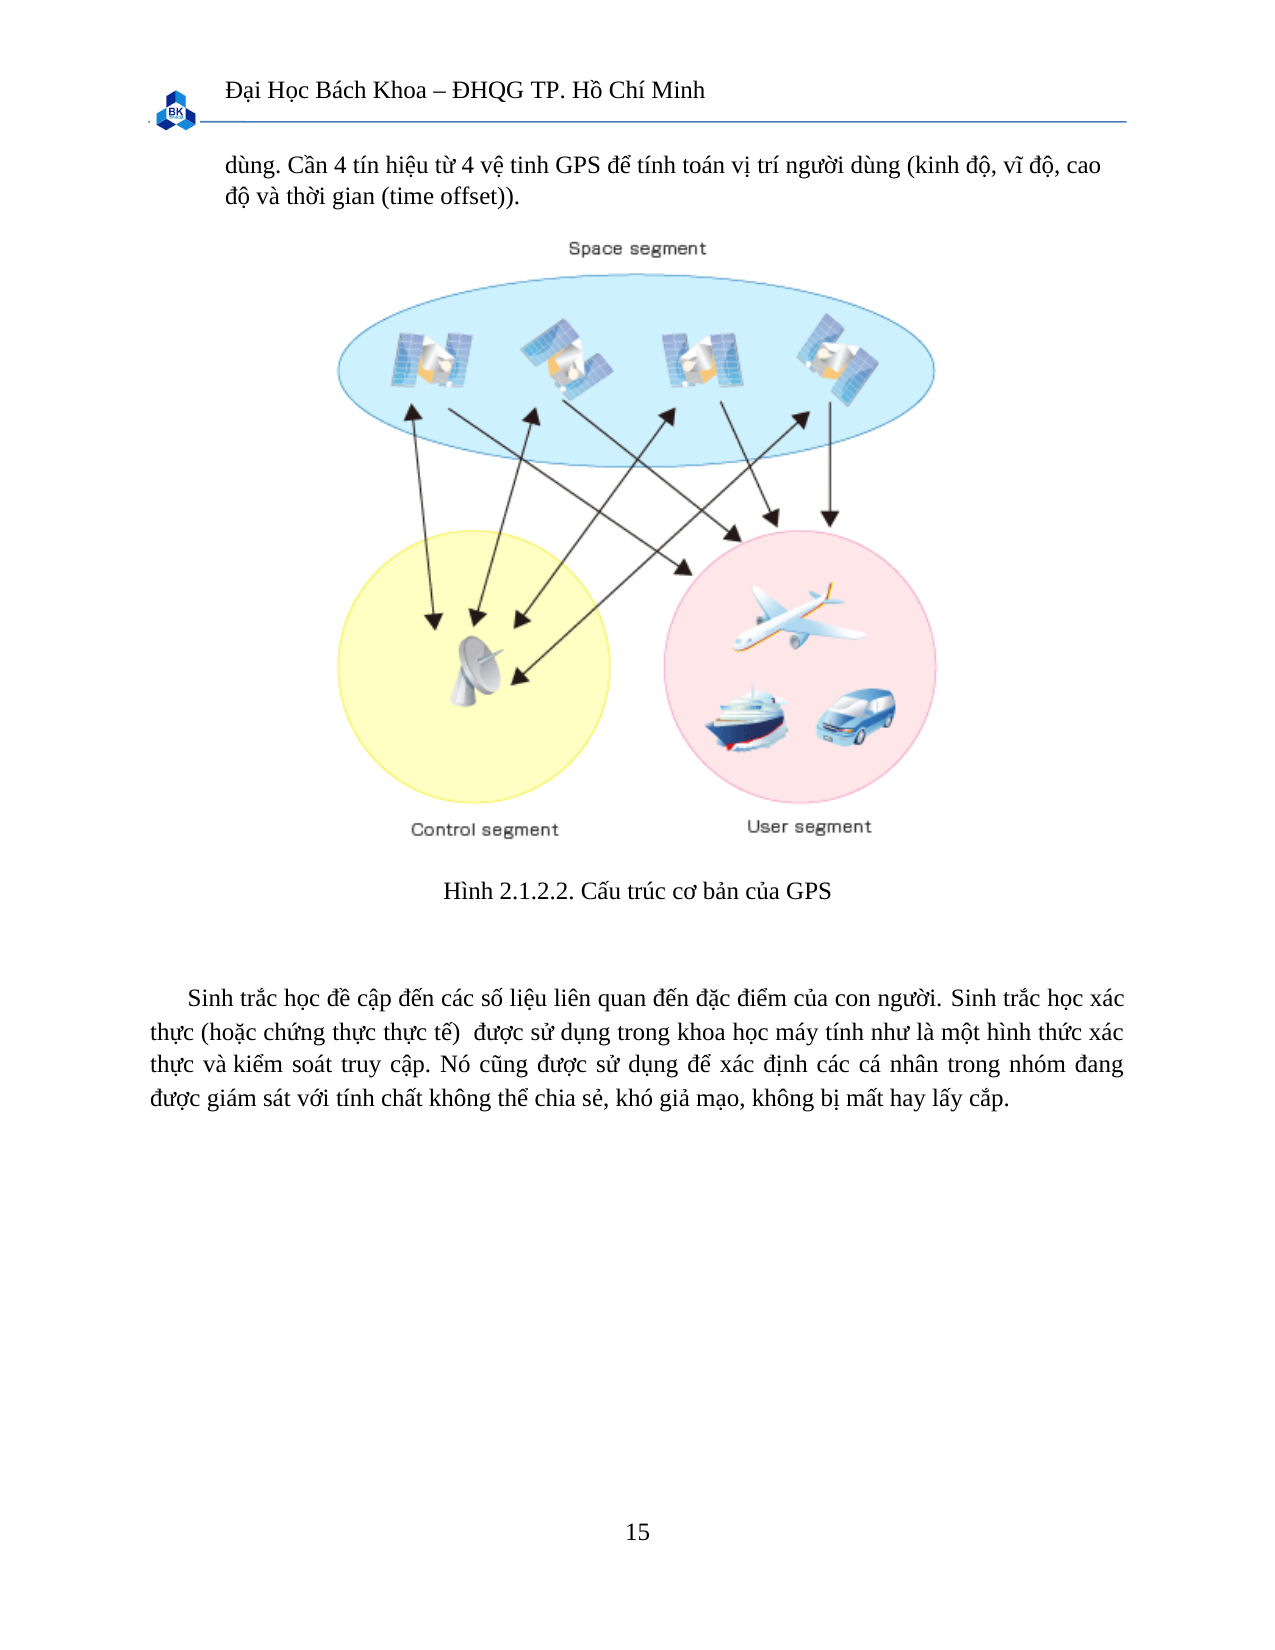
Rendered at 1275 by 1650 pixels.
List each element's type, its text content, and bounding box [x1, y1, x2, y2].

picture [334, 237, 941, 847]
text Sinh trắc học đề cập đến các số liệu liên quan đến đặc điểm của con người. Sinh trắc học xác thực (hoặc chứng thực thực tế) được sử dụng trong khoa học máy tính như là một hình thức xác thực và kiểm soát truy cập. Nó cũng được sử dụng để xác định các cá nhân trong nhóm đang được giám sát với tính chất không thể chia sẻ, khó giả mạo, không bị mất hay lấy cắp. [150, 983, 1125, 1017]
text Sinh trắc học đề cập đến các số liệu liên quan đến đặc điểm của con người. Sinh trắc học xác thực (hoặc chứng thực thực tế) được sử dụng trong khoa học máy tính như là một hình thức xác thực và kiểm soát truy cập. Nó cũng được sử dụng để xác định các cá nhân trong nhóm đang được giám sát với tính chất không thể chia sẻ, khó giả mạo, không bị mất hay lấy cắp. [150, 1078, 1125, 1111]
picture [150, 87, 200, 138]
text Hình 2.1.2.2. Cấu trúc cơ bản của GPS [150, 876, 1125, 904]
